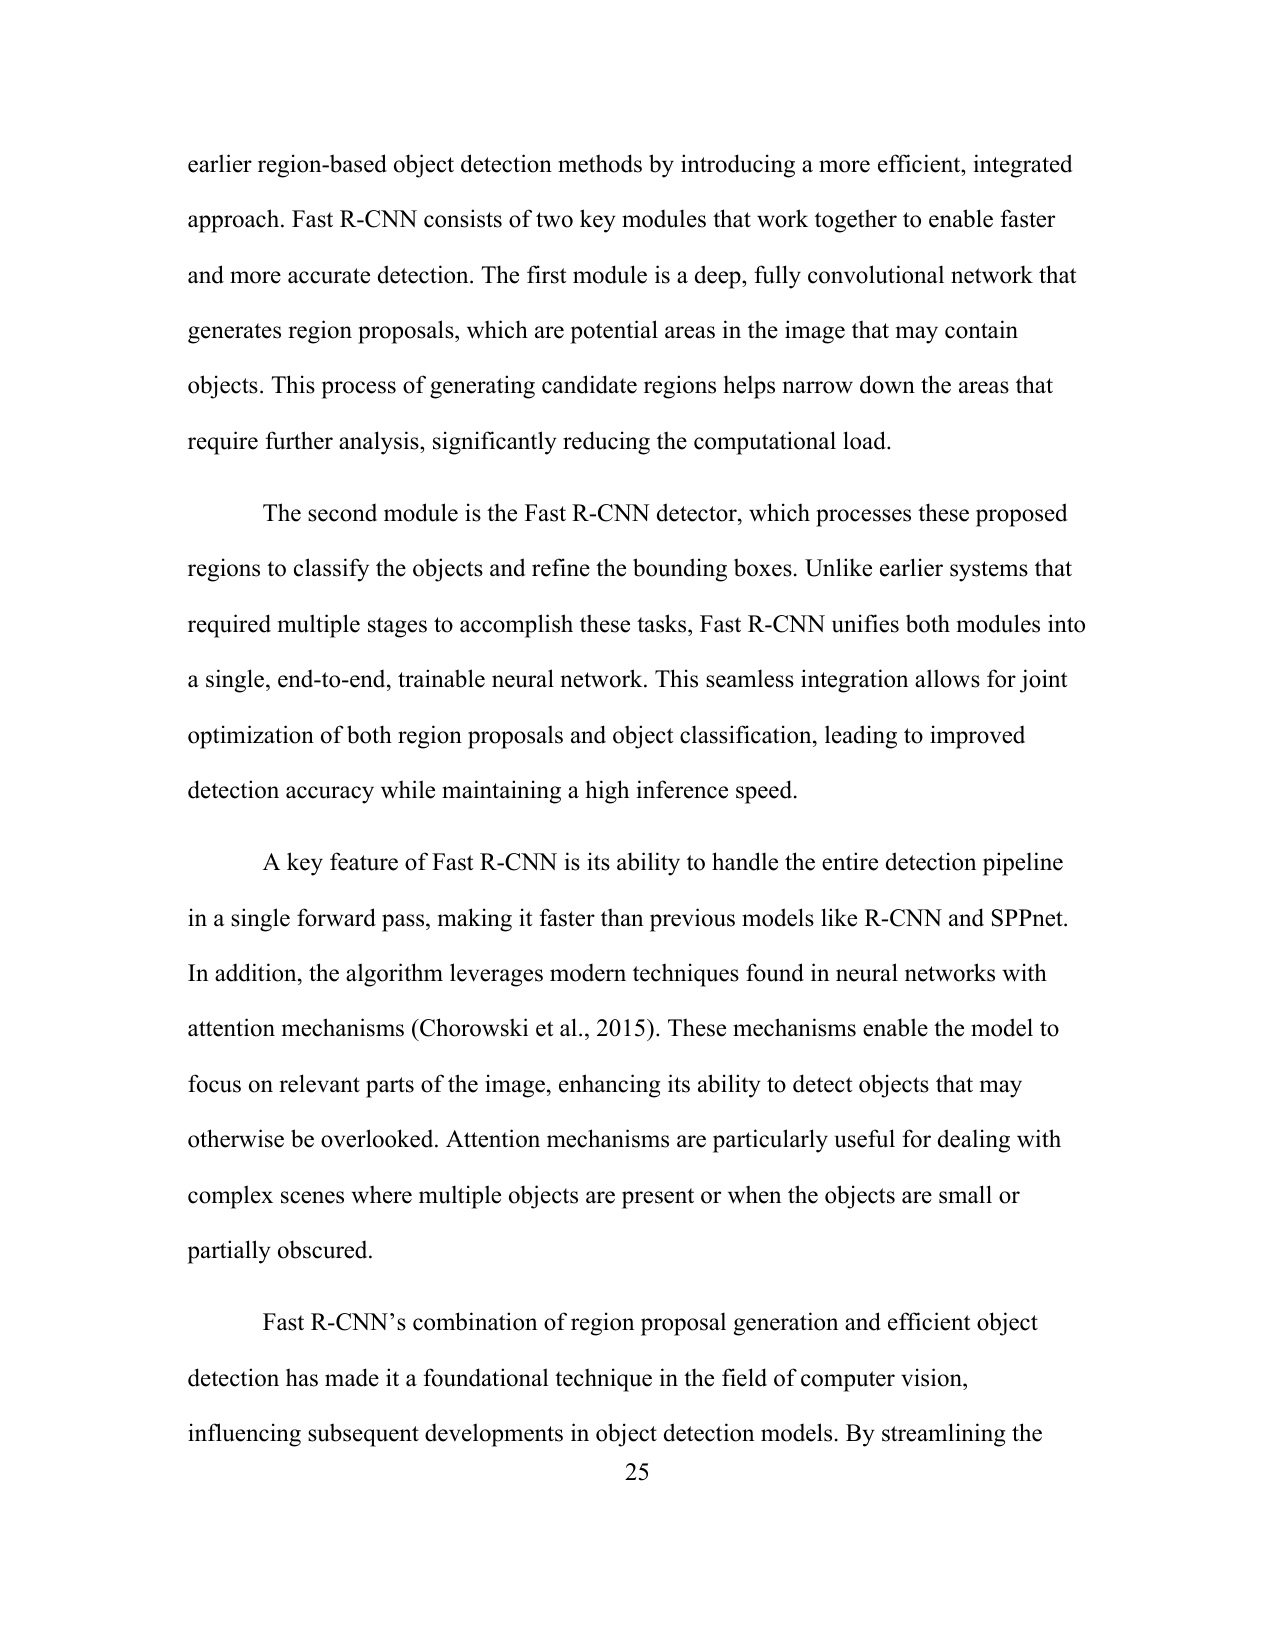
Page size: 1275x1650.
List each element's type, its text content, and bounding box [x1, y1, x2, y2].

text The second module is the Fast R-CNN detector, which processes these proposed regions to classify the objects and refine the bounding boxes. Unlike earlier systems that required multiple stages to accomplish these tasks, Fast R-CNN unifies both modules into a single, end-to-end, trainable neural network. This seamless integration allows for joint optimization of both region proposals and object classification, leading to improved detection accuracy while maintaining a high inference speed. [187, 499, 1087, 804]
text A key feature of Fast R-CNN is its ability to handle the entire detection pipeline in a single forward pass, making it faster than previous models like R-CNN and SPPnet. In addition, the algorithm leverages modern techniques found in neural networks with attention mechanisms (Chorowski et al., 2015). These mechanisms enable the model to focus on relevant parts of the image, enhancing its ability to detect objects that may otherwise be overlooked. Attention mechanisms are particularly useful for dealing with complex scenes where multiple objects are present or when the objects are small or partially obscured. [187, 848, 1087, 1264]
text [187, 150, 1087, 455]
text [187, 1308, 1087, 1447]
